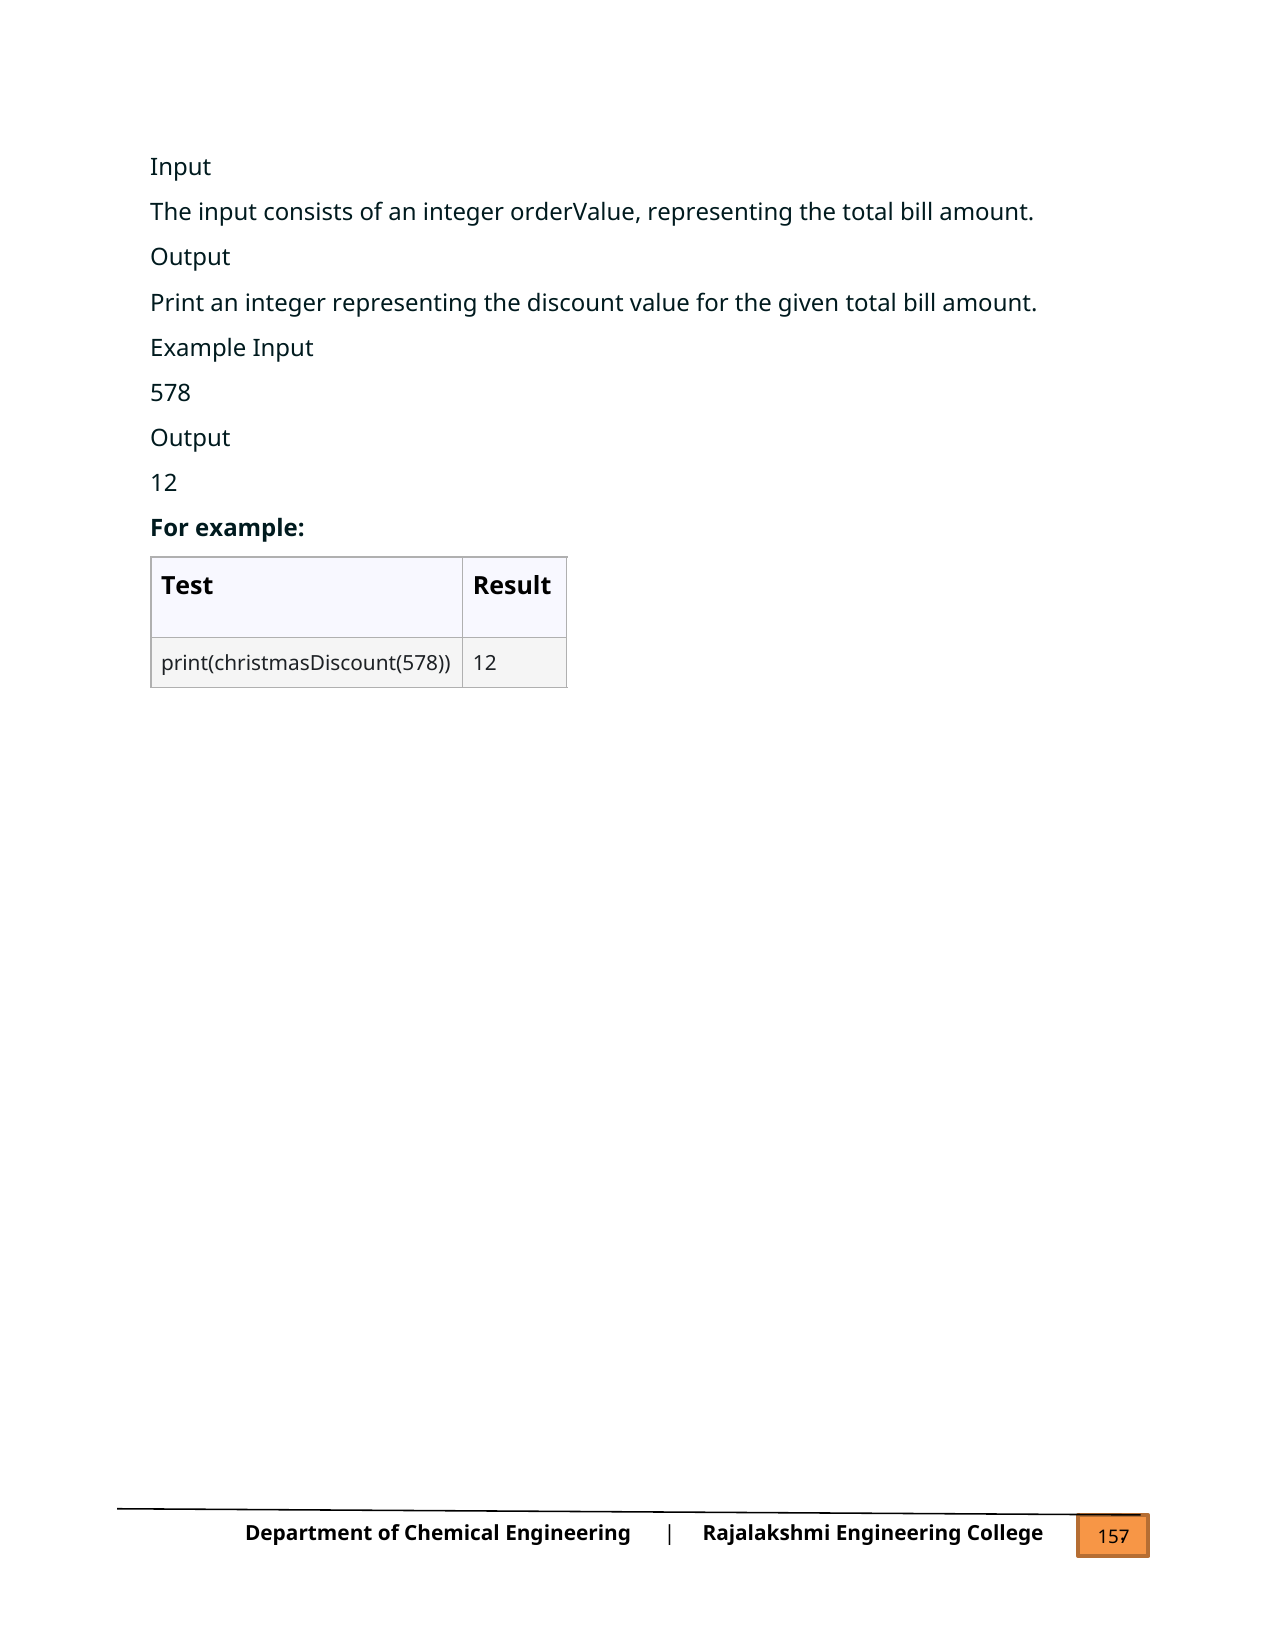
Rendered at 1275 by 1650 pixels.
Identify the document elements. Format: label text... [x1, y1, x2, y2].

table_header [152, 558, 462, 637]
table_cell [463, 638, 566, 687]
text Output [150, 421, 1125, 453]
text Example Input [150, 330, 1125, 363]
text 12 [150, 466, 1125, 498]
text Input [150, 150, 1125, 183]
text 578 [150, 376, 1125, 408]
text For example: [150, 511, 1125, 543]
text The input consists of an integer orderValue, representing the total bill amount. [150, 195, 1125, 228]
text Output [150, 240, 1125, 273]
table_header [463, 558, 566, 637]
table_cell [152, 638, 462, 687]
text Print an integer representing the discount value for the given total bill amount. [150, 285, 1125, 318]
